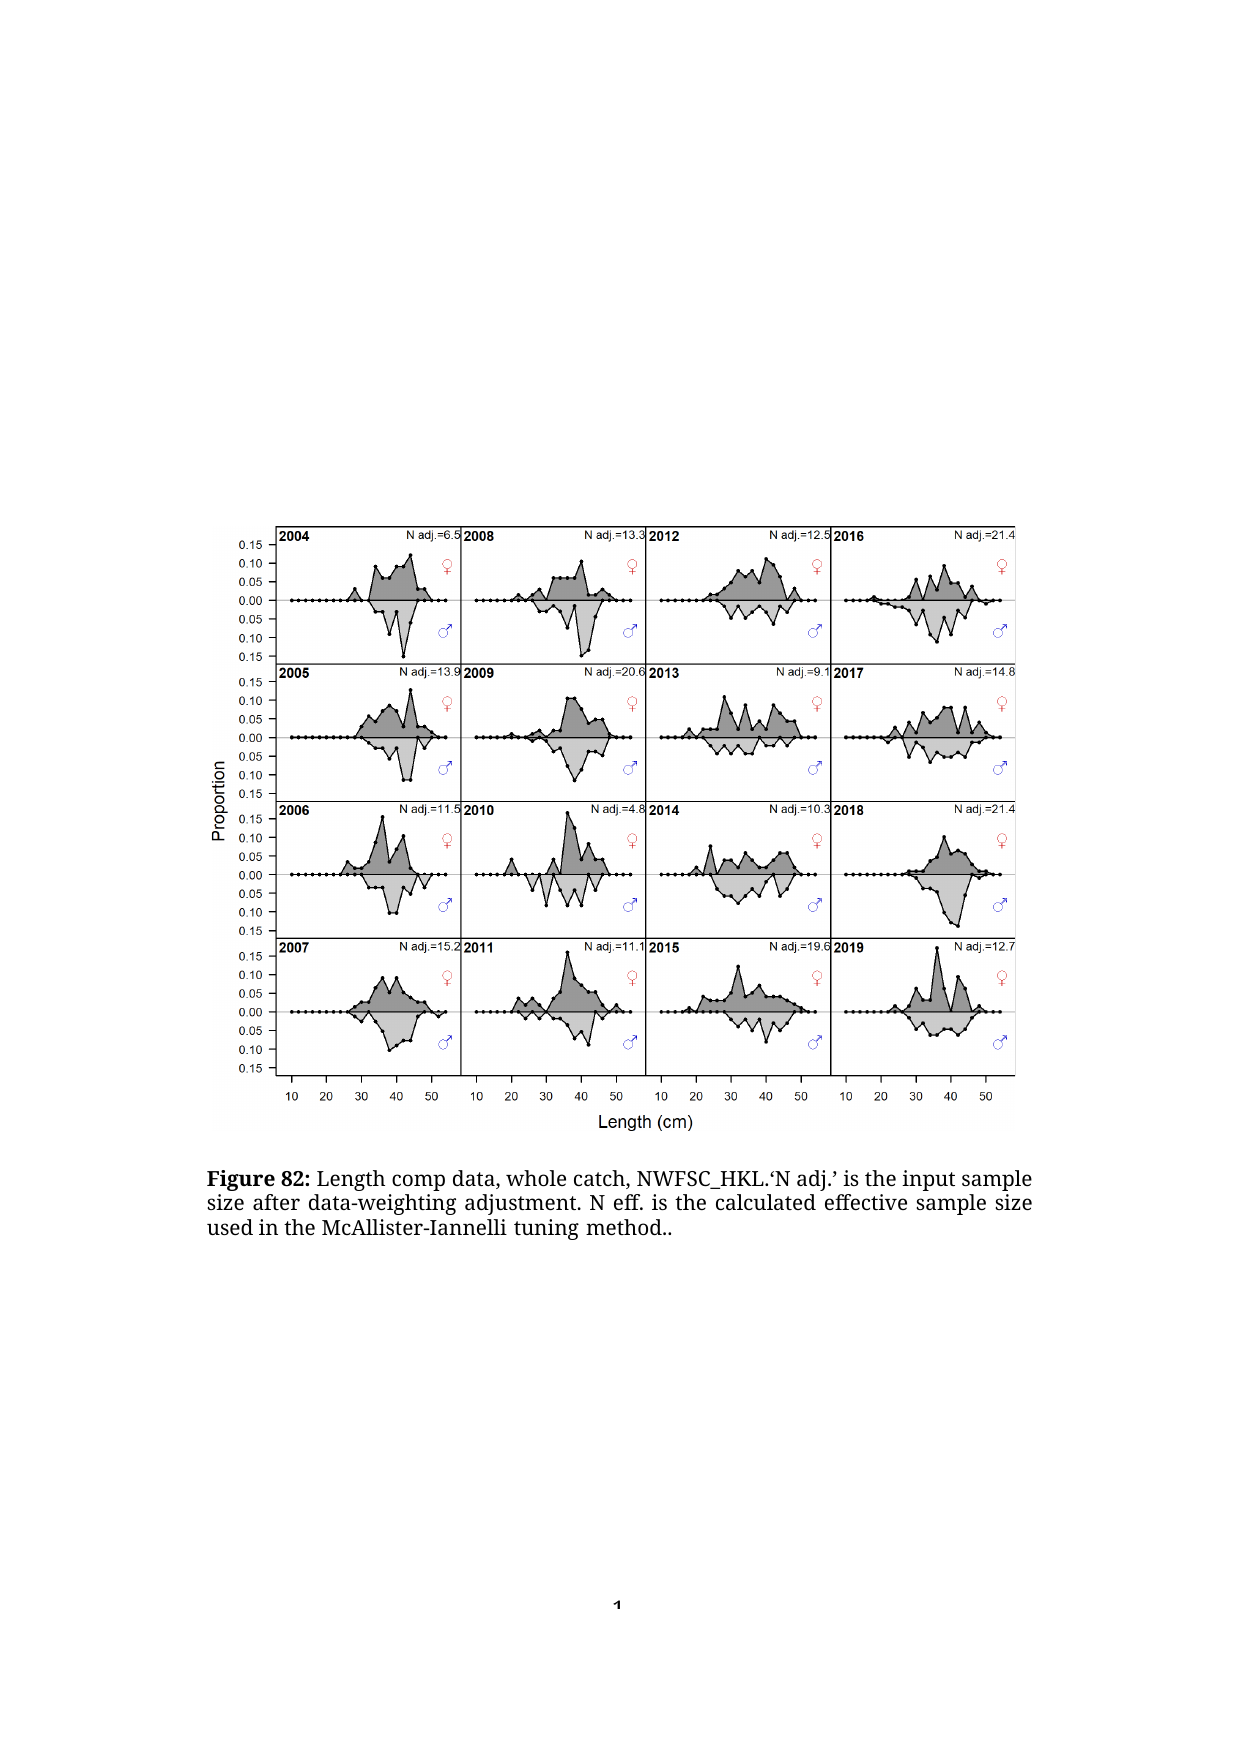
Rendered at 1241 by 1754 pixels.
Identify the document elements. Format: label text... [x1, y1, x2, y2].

text Figure 82: Length comp data, whole catch, NWFSC_HKL.‘N adj.’ is the input sample size after data-weighting adjustment. N eff. is the calculated effective sample size used in the McAllister-Iannelli tuning method.. [207, 1167, 1034, 1242]
picture [211, 526, 1015, 1131]
